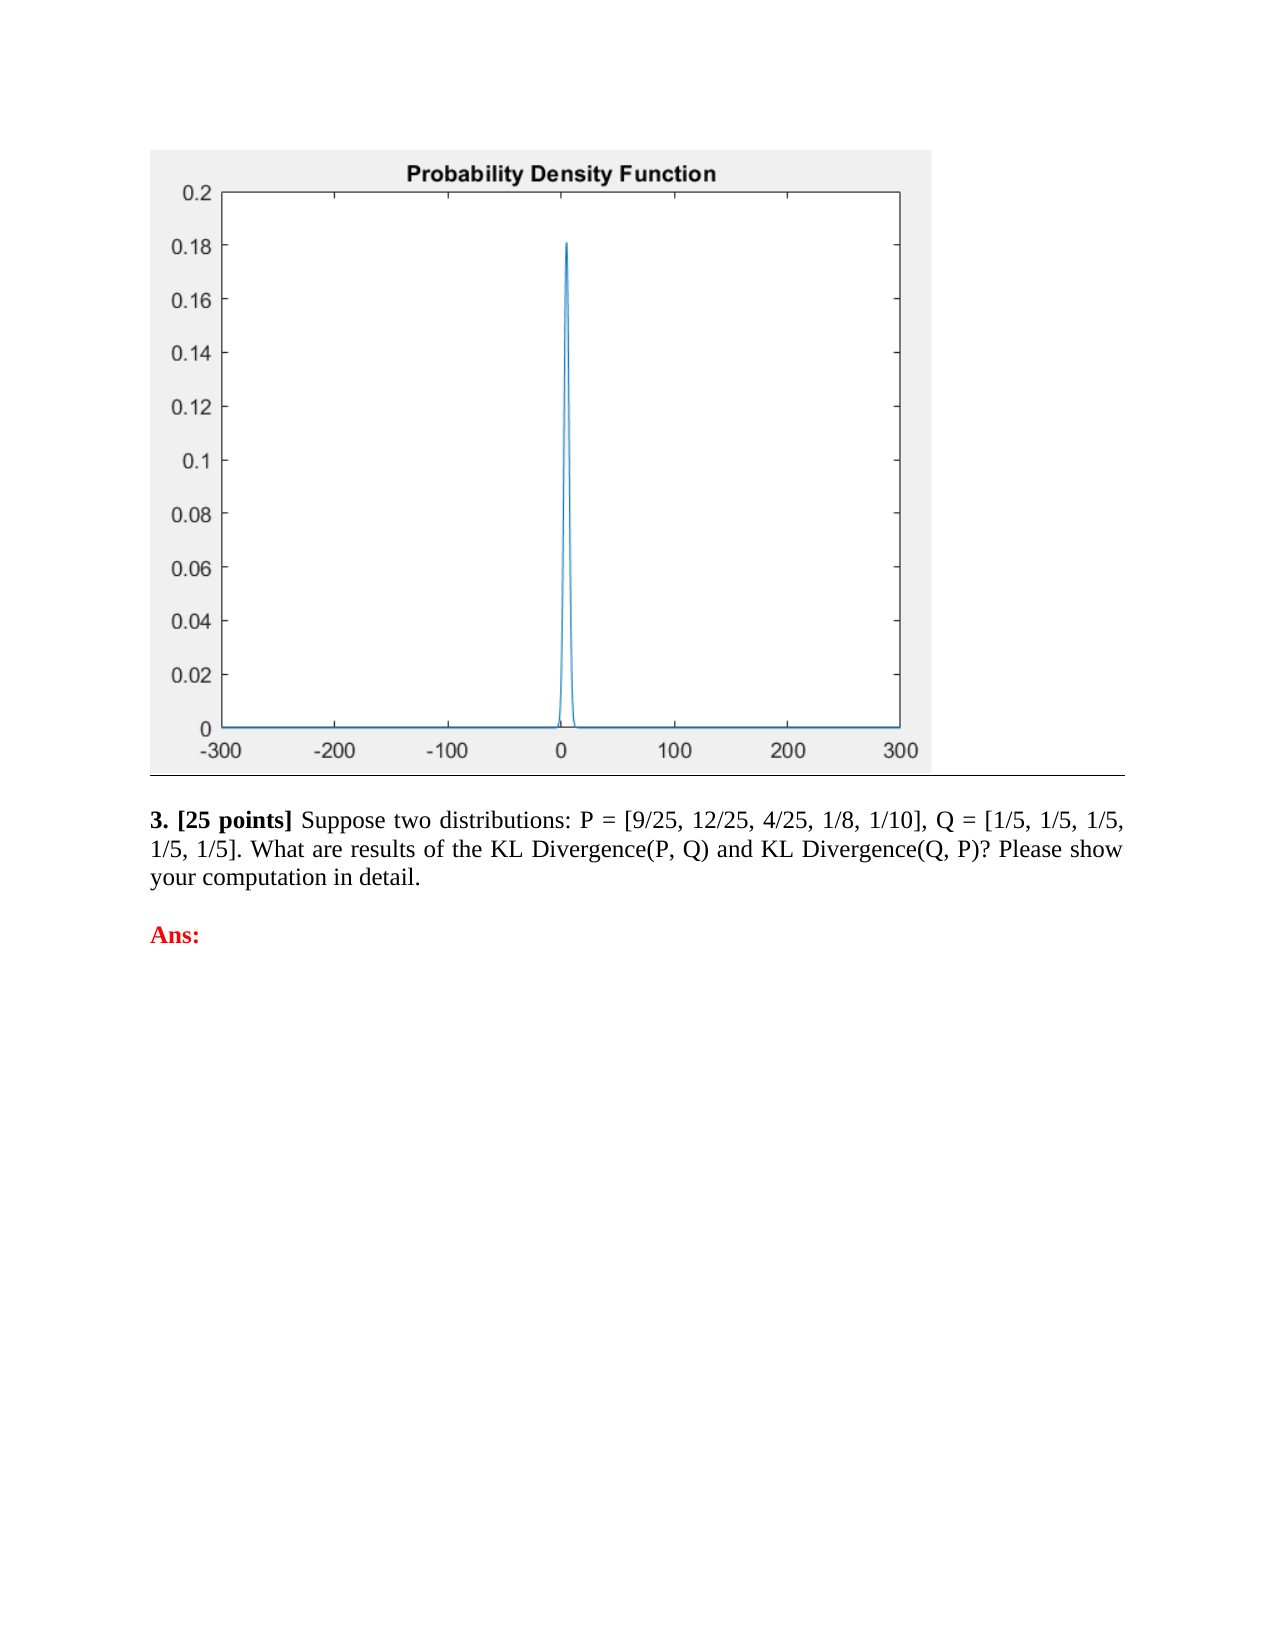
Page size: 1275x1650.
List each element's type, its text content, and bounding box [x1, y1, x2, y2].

text 3. [25 points] Suppose two distributions: P = [9/25, 12/25, 4/25, 1/8, 1/10], Q = [1/5, 1/5, 1/5, 1/5, 1/5]. What are results of the KL Divergence(P, Q) and KL Divergence(Q, P)? Please show your computation in detail. [150, 805, 1125, 891]
text Ans: [150, 920, 1125, 949]
picture [150, 150, 932, 773]
